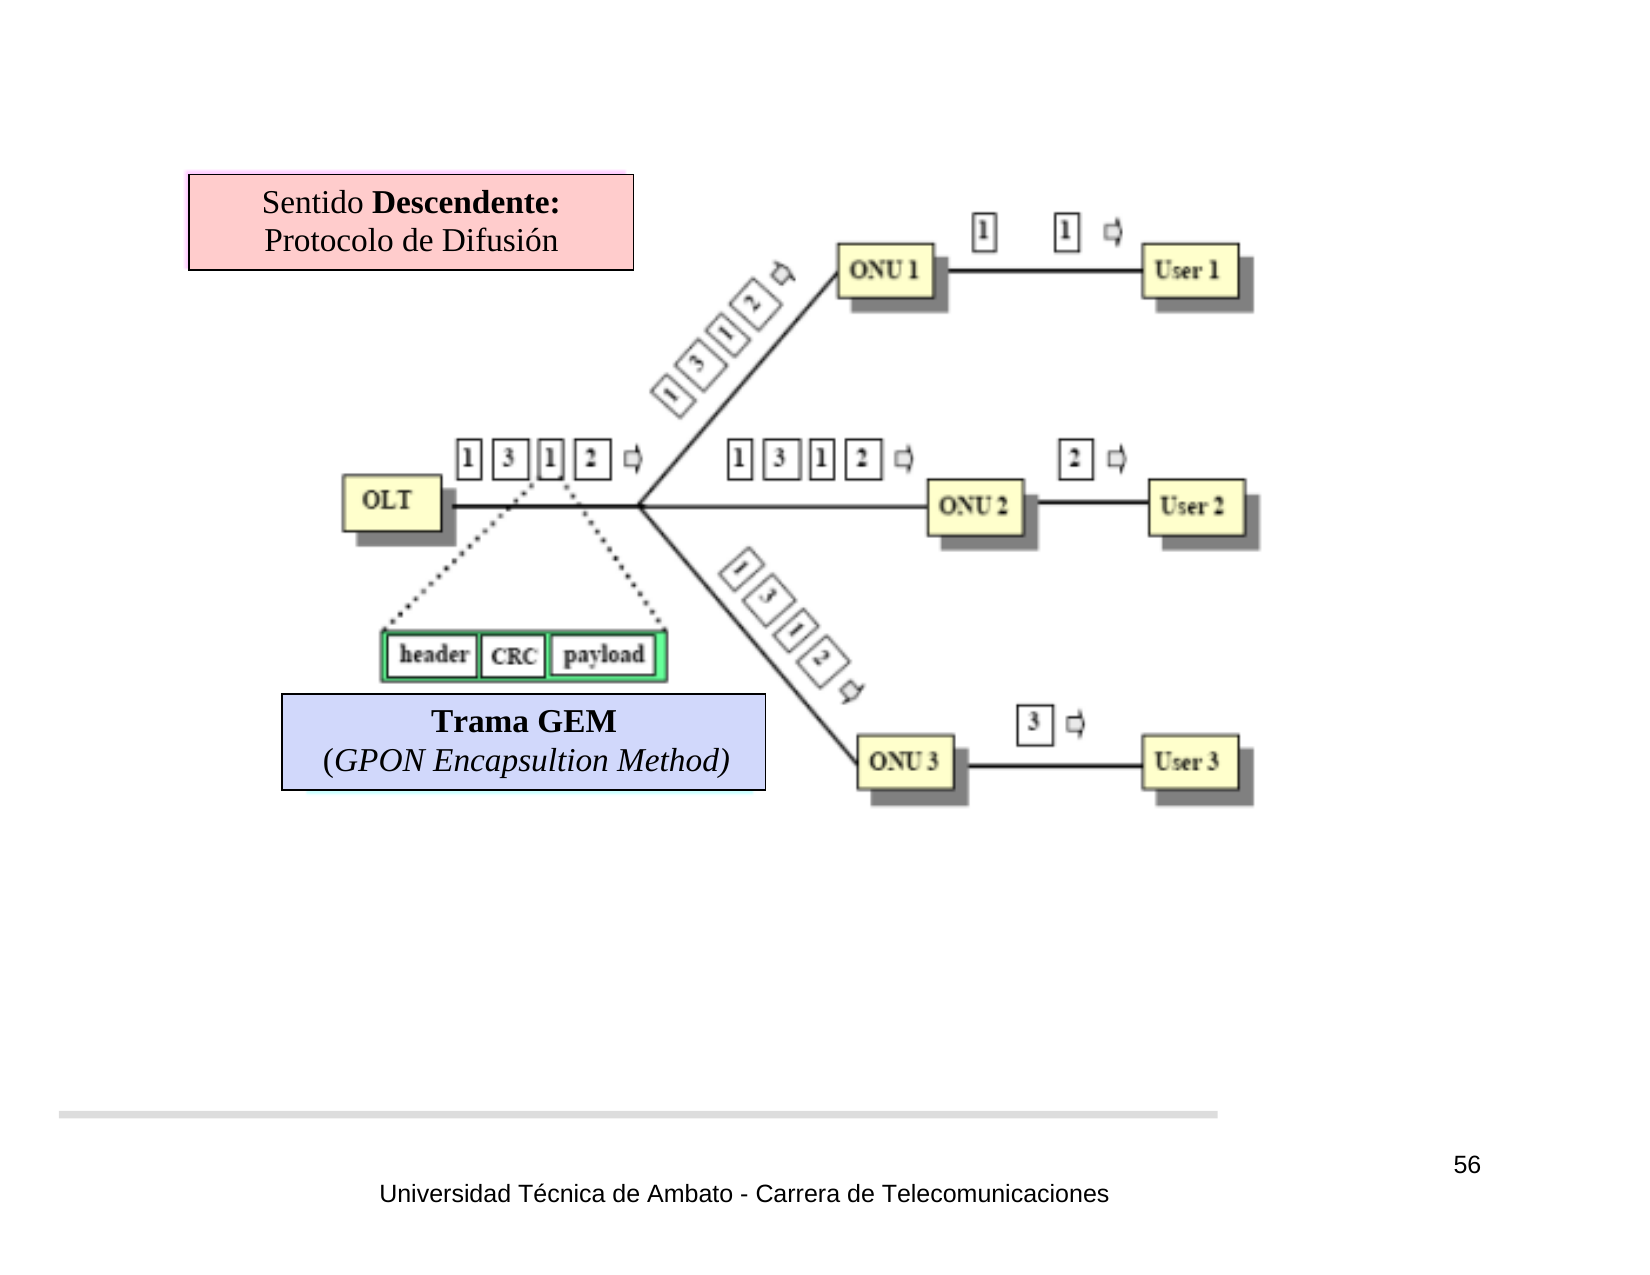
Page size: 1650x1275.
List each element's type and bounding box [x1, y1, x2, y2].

picture [178, 166, 1381, 888]
